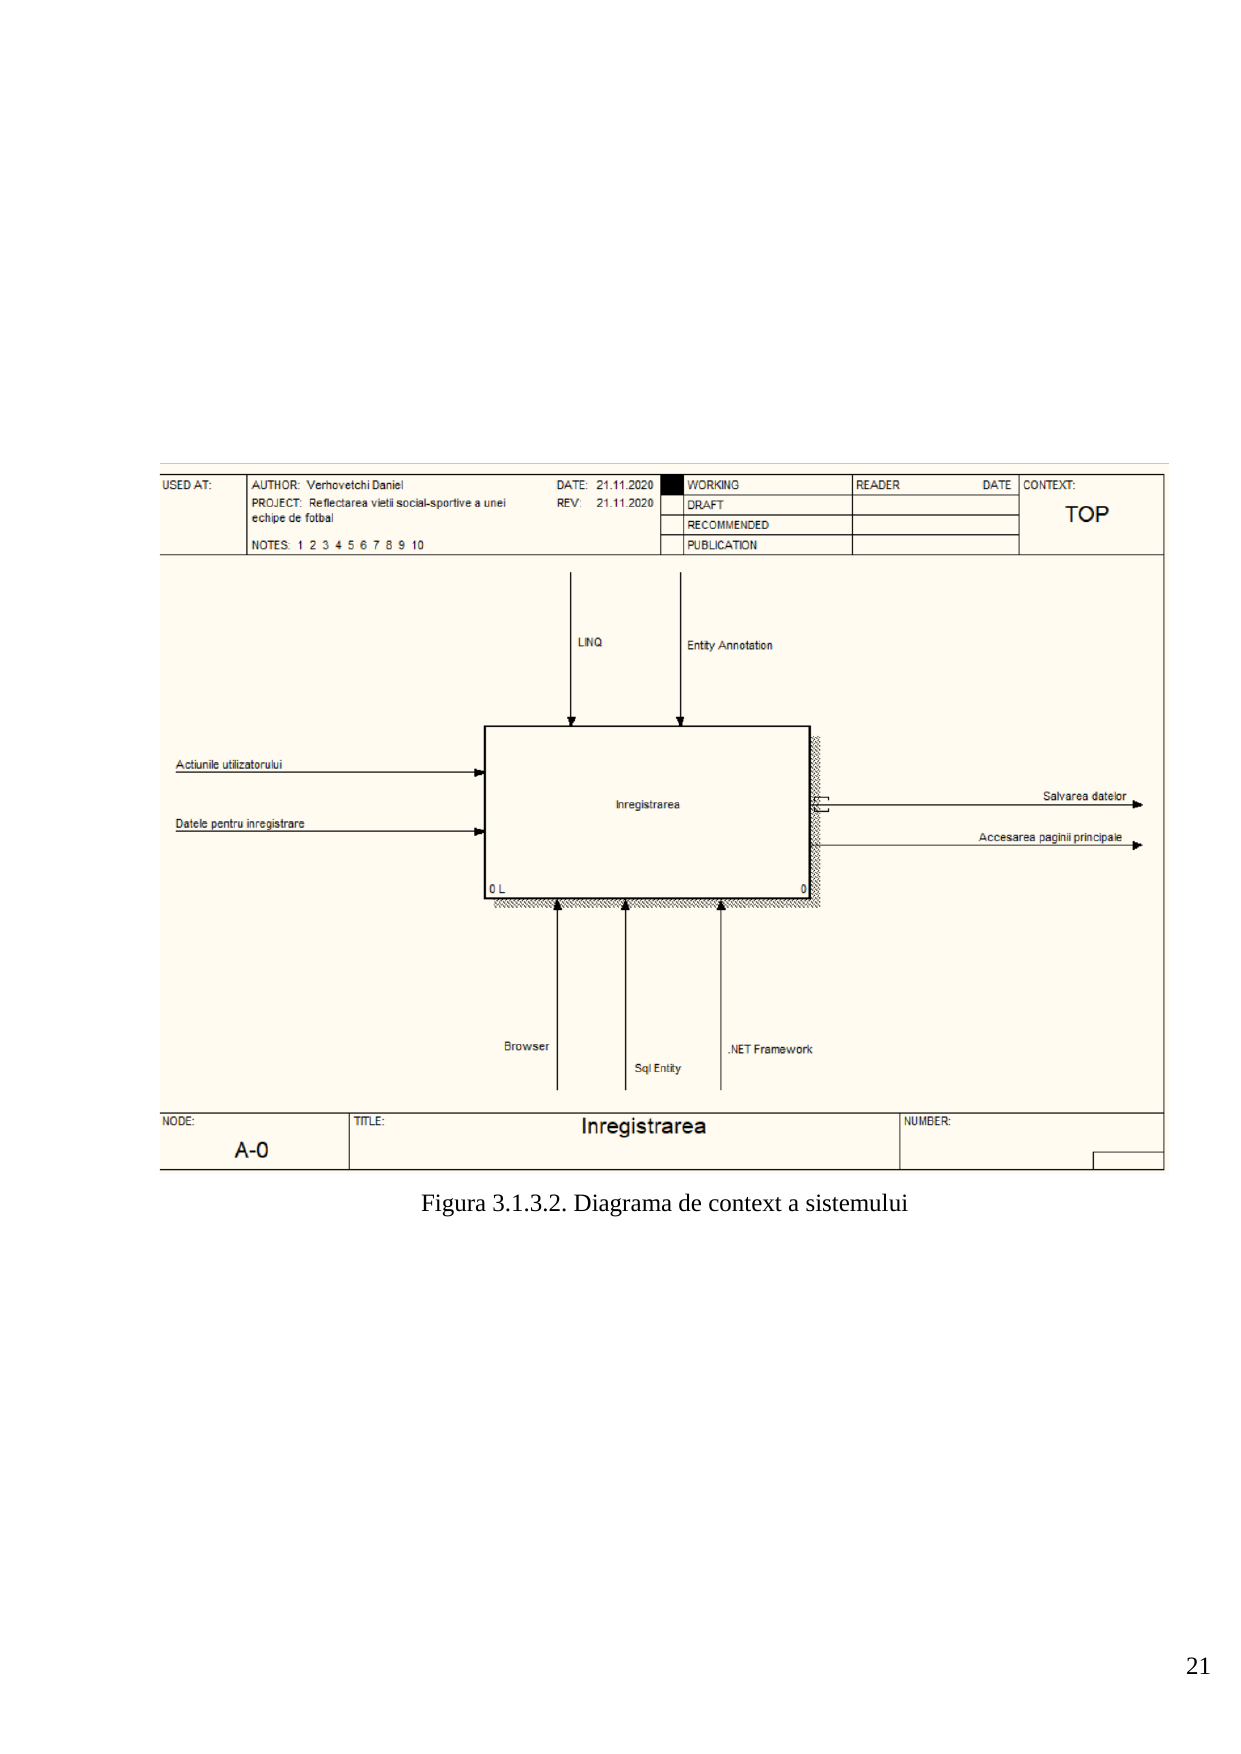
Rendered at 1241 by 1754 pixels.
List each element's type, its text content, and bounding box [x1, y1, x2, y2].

text Figura 3.1.3.2. Diagrama de context a sistemului [118, 1188, 1211, 1216]
picture [159, 463, 1169, 1174]
